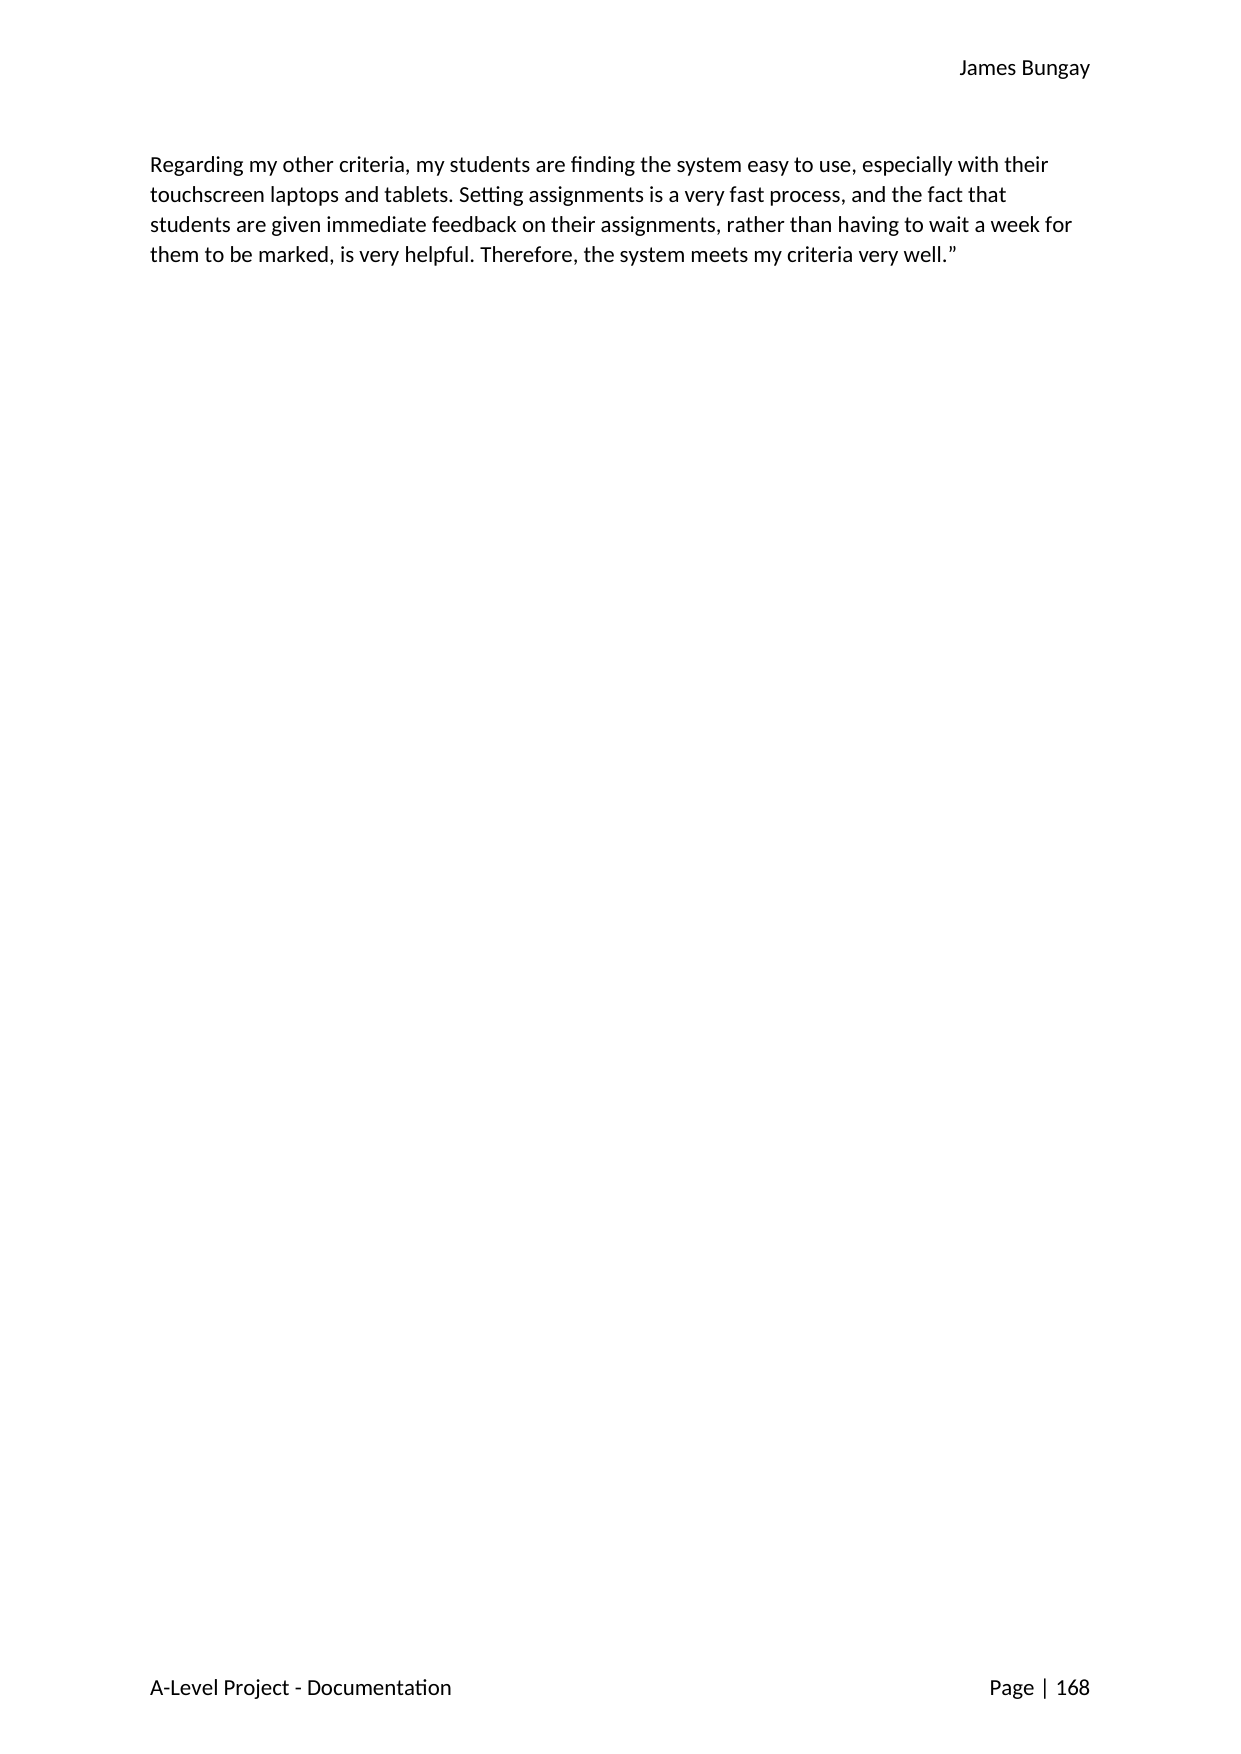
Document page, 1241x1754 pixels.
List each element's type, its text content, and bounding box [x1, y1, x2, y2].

text Regarding my other criteria, my students are finding the system easy to use, especially with their touchscreen laptops and tablets. Setting assignments is a very fast process, and the fact that students are given immediate feedback on their assignments, rather than having to wait a week for them to be marked, is very helpful. Therefore, the system meets my criteria very well.” [150, 150, 1090, 269]
